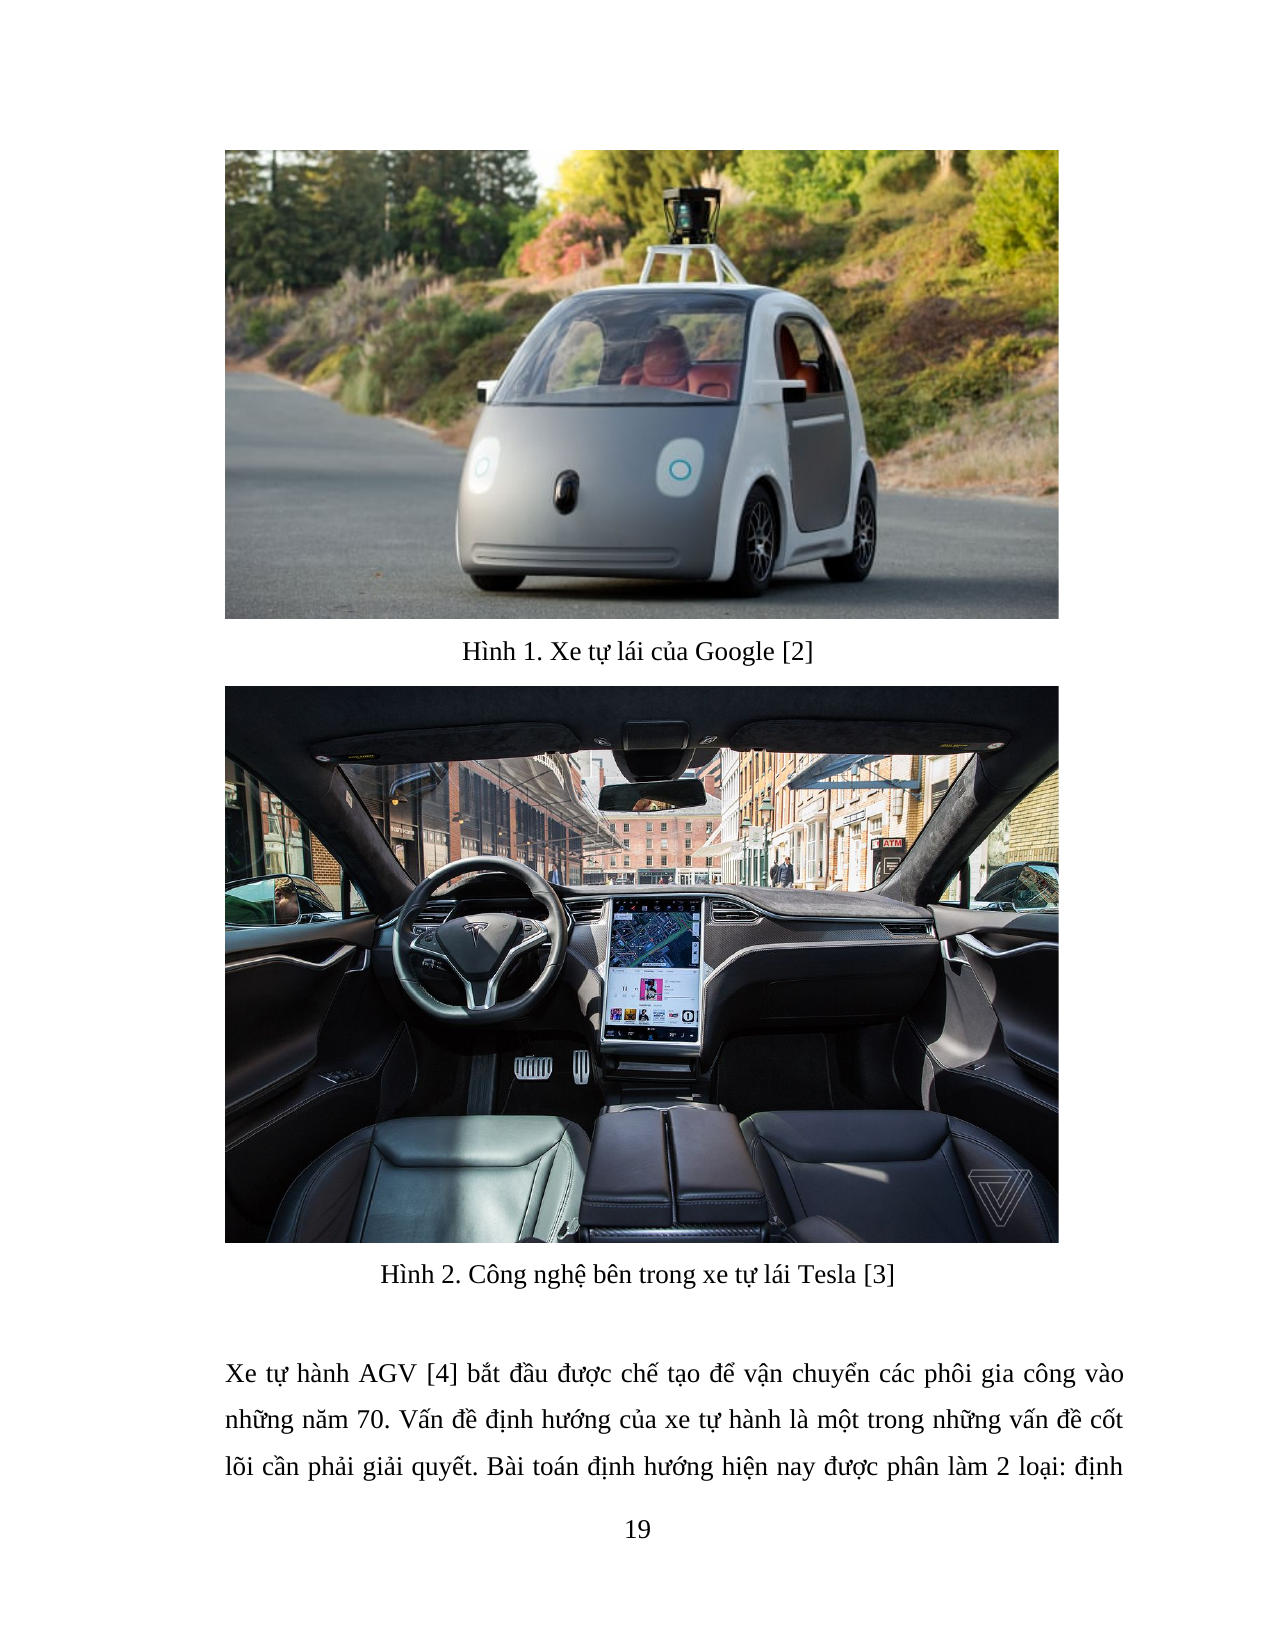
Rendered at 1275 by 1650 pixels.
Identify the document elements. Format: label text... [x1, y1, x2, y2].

picture [225, 686, 1059, 1243]
text Hình 2. Công nghệ bên trong xe tự lái Tesla [150, 1258, 1125, 1289]
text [225, 1357, 1125, 1481]
picture [225, 150, 1059, 619]
text Hình 1. Xe tự lái của Google [150, 634, 1125, 666]
